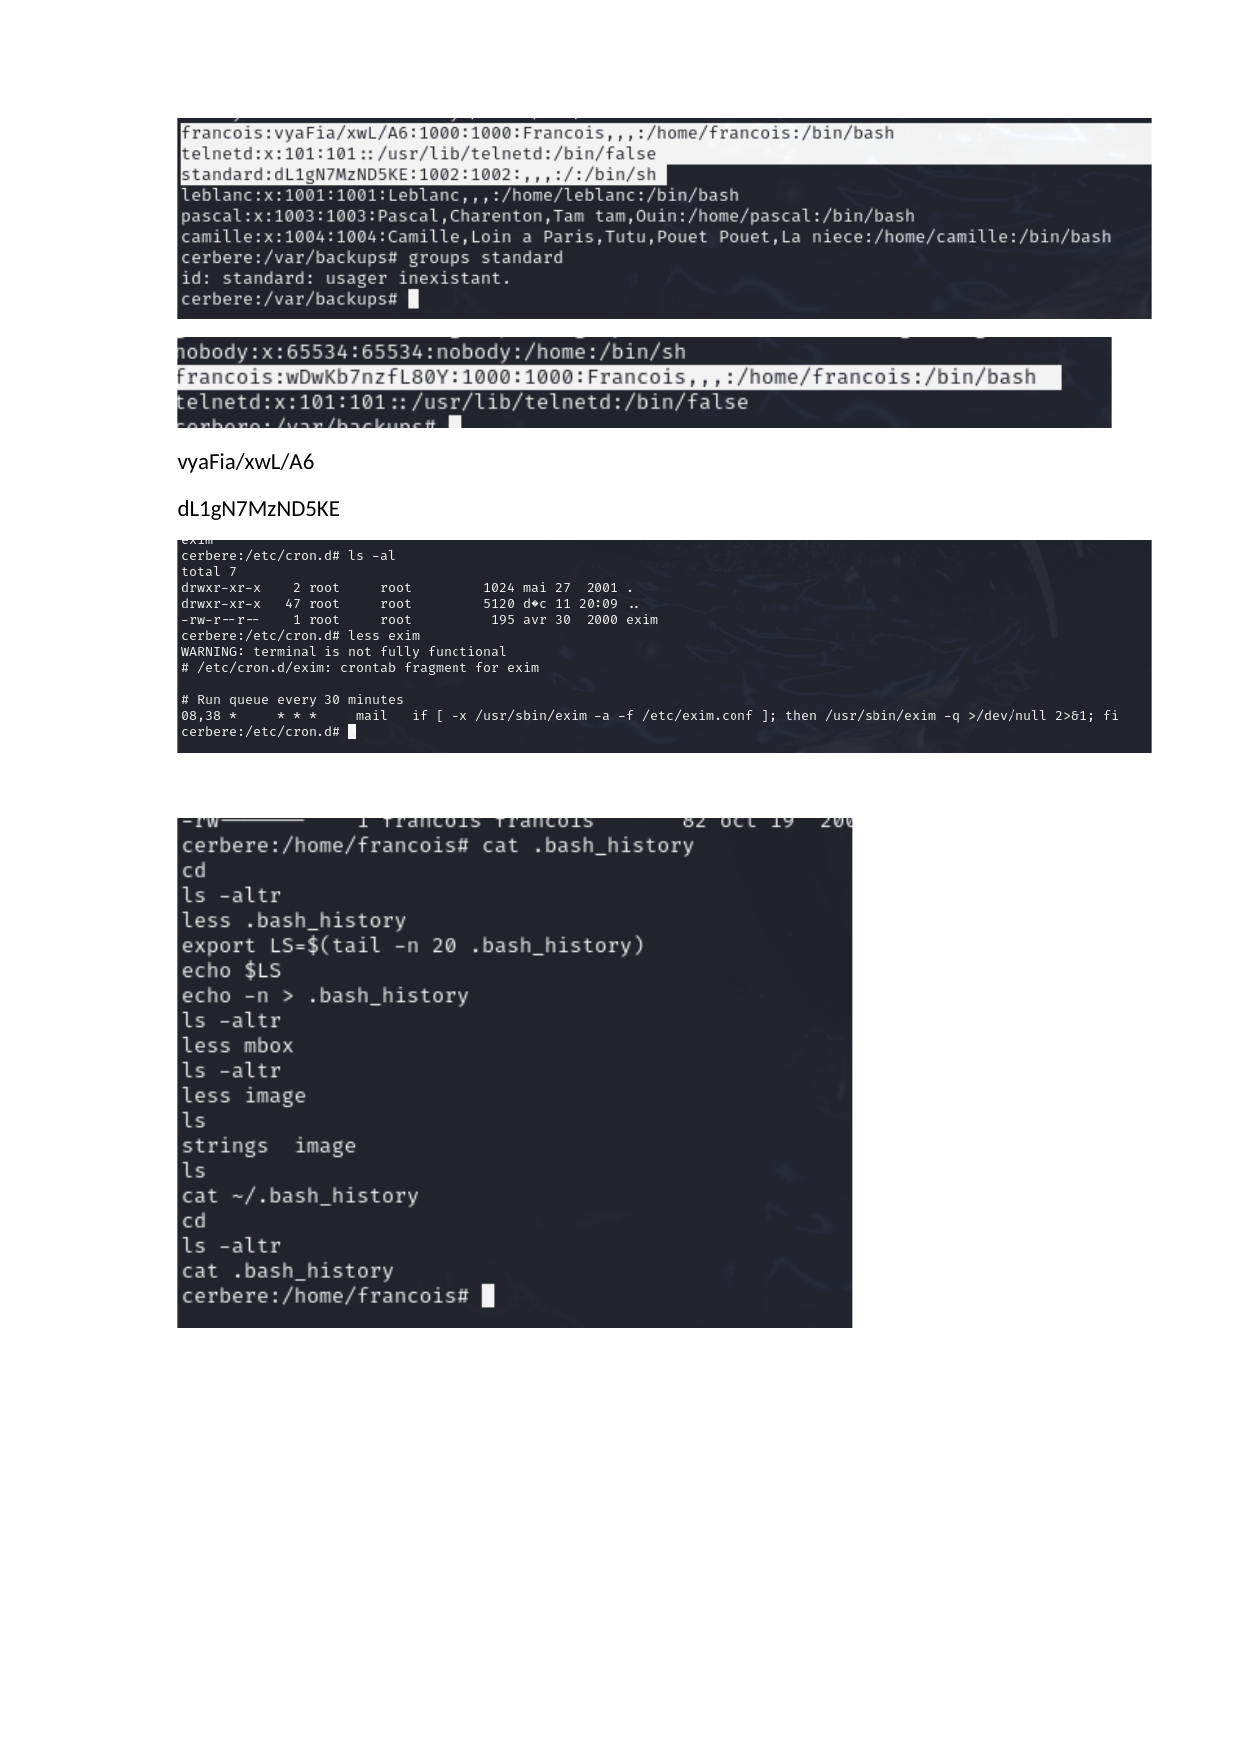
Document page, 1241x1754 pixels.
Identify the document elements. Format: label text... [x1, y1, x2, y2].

picture [177, 118, 1152, 319]
text vyaFia/xwL/A6 [177, 447, 1152, 475]
text dL1gN7MzND5KE [177, 494, 1152, 522]
picture [177, 818, 853, 1328]
picture [177, 540, 1152, 753]
picture [177, 337, 1112, 428]
